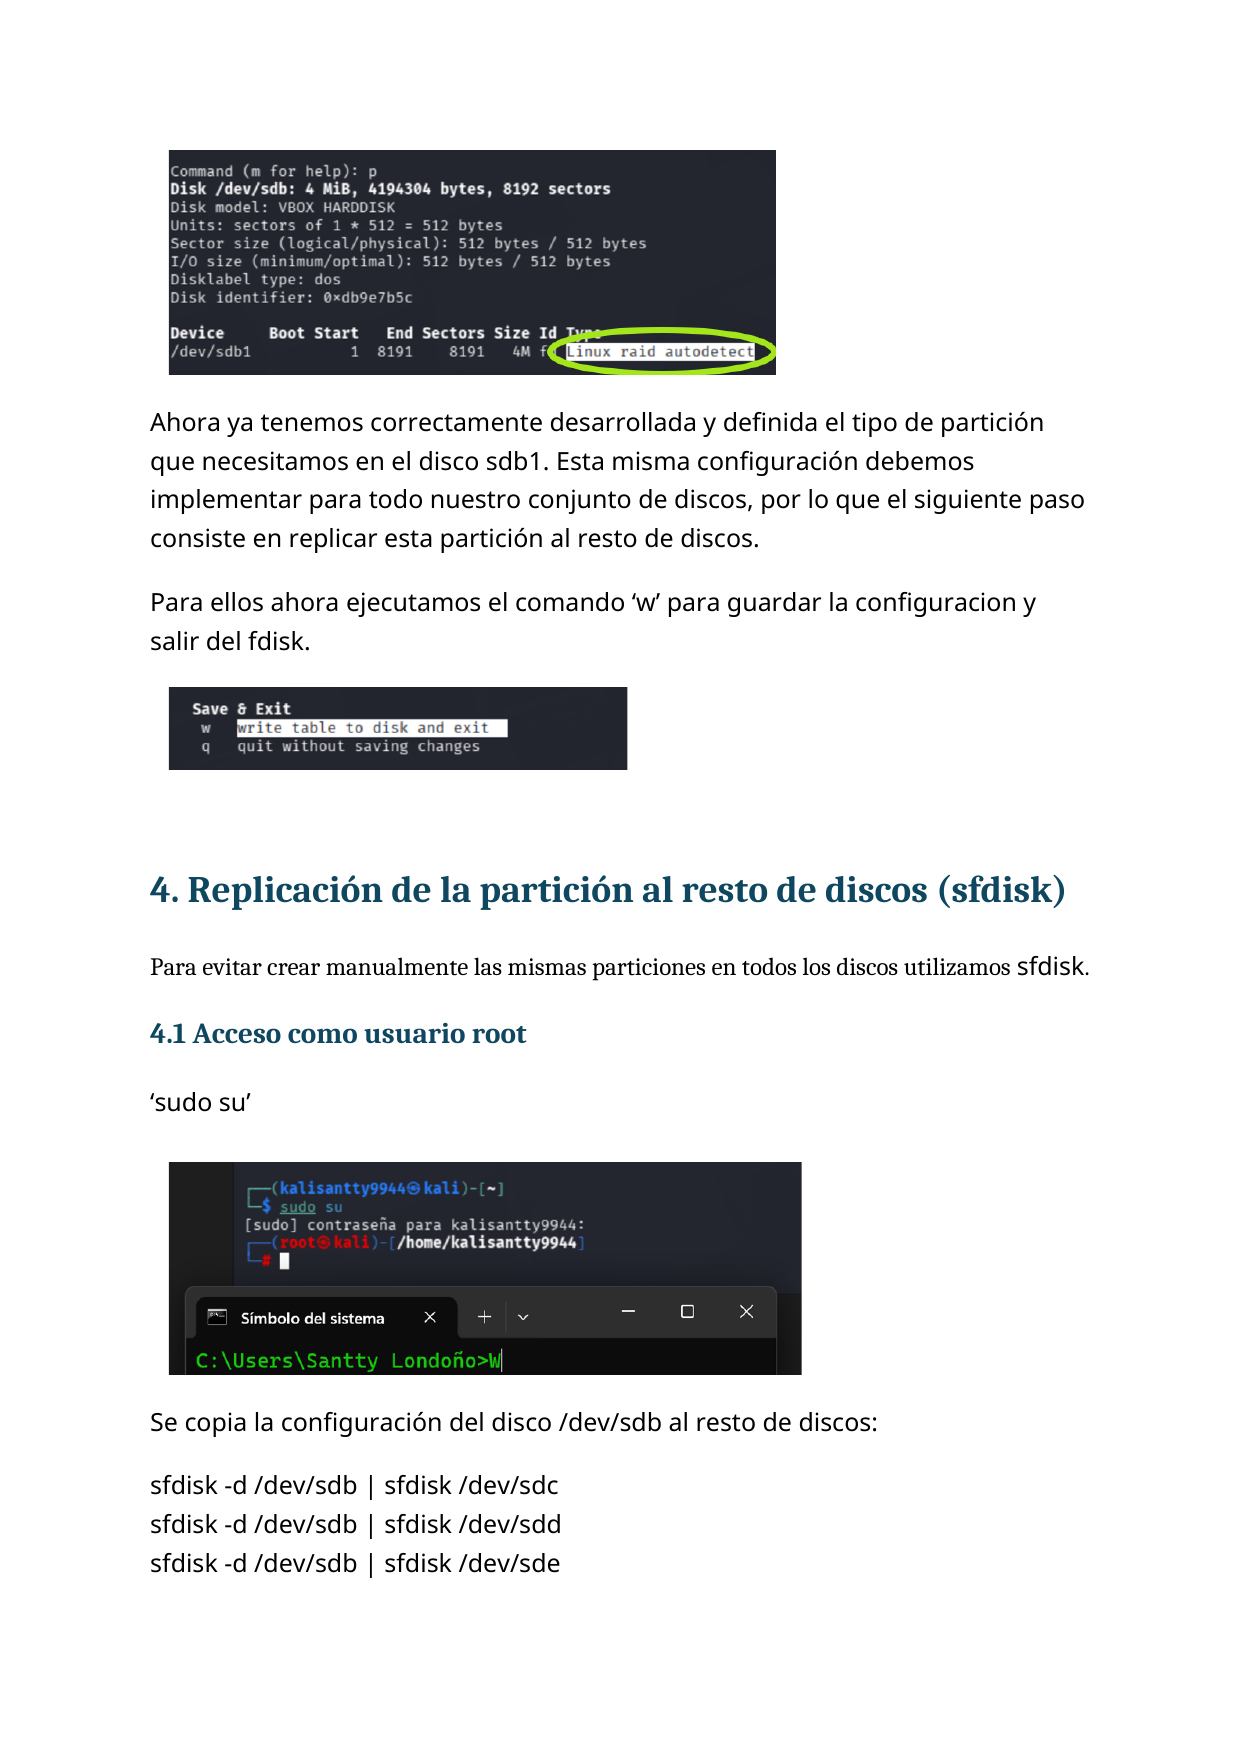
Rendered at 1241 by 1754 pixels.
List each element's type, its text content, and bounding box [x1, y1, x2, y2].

text ‘sudo su’ [150, 1084, 1090, 1157]
subtitle 4.1 Acceso como usuario root [150, 1017, 1090, 1051]
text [150, 1468, 1090, 1579]
text Ahora ya tenemos correctamente desarrollada y definida el tipo de partición que necesitamos en el disco sdb1. Esta misma configuración debemos implementar para todo nuestro conjunto de discos, por lo que el siguiente paso consiste en replicar esta partición al resto de discos. [150, 405, 1090, 555]
subtitle 4. Replicación de la partición al resto de discos (sfdisk) [150, 869, 1090, 912]
text Para evitar crear manualmente las mismas particiones en todos los discos utilizamos sfdisk. [150, 949, 1090, 983]
text Se copia la configuración del disco /dev/sdb al resto de discos: [150, 1404, 1090, 1438]
text Para ellos ahora ejecutamos el comando ‘w’ para guardar la configuracion y salir del fdisk. [150, 585, 1090, 657]
